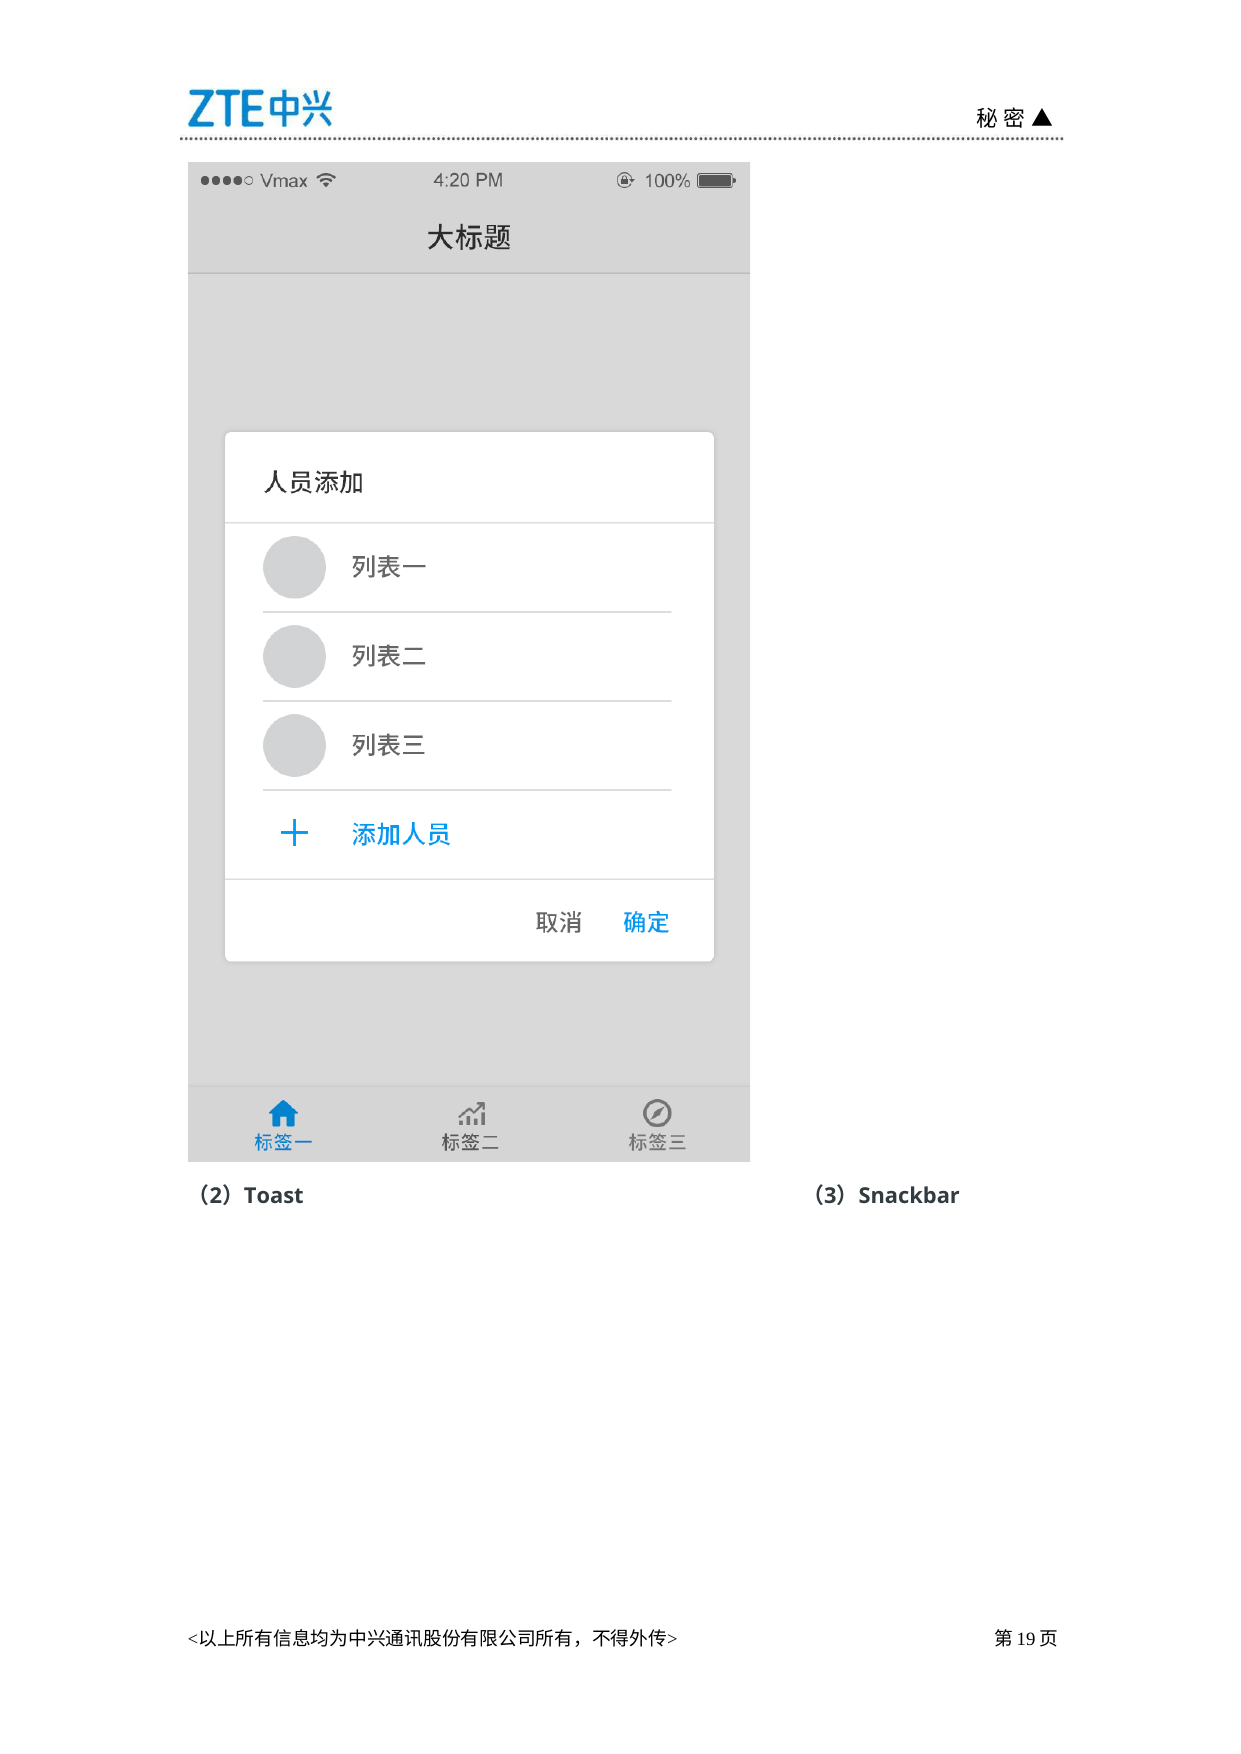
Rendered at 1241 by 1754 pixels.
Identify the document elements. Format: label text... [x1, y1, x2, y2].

text （2）Toast （3）Snackbar [187, 1177, 1053, 1210]
picture [187, 162, 750, 1162]
picture [187, 88, 333, 127]
picture [179, 134, 1064, 143]
